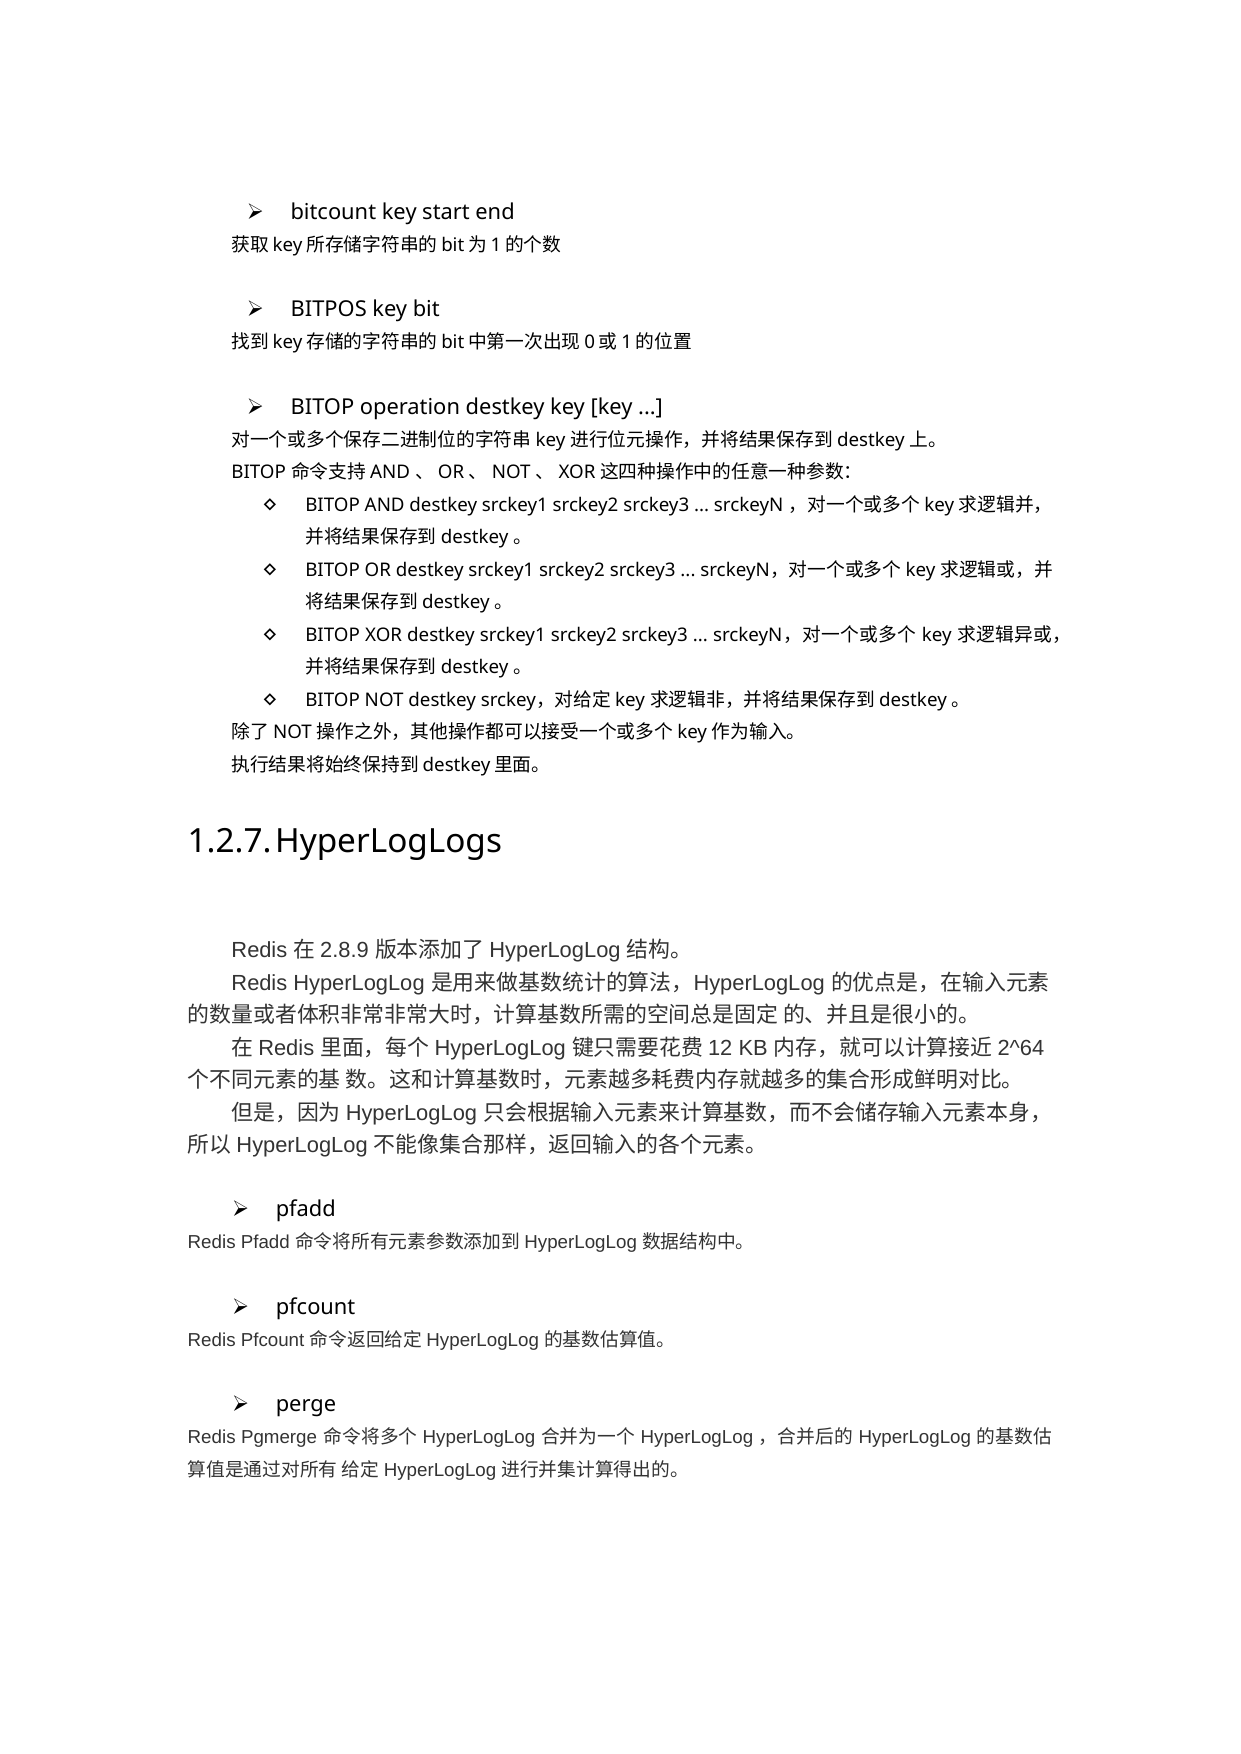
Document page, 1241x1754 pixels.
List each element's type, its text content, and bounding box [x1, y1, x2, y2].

list BITOP OR destkey srckey1 srckey2 srckey3 ... srckeyN，对一个或多个 key 求逻辑或，并将结果保存到 destkey 。 [261, 552, 1053, 617]
list BITOP XOR destkey srckey1 srckey2 srckey3 ... srckeyN，对一个或多个 key 求逻辑异或，并将结果保存到 destkey 。 [261, 617, 1053, 682]
list BITPOS key bit [247, 292, 1053, 324]
text BITOP 命令支持 AND 、 OR 、 NOT 、 XOR 这四种操作中的任意一种参数： [187, 454, 1053, 487]
list pfcount [232, 1289, 1053, 1322]
list BITOP NOT destkey srckey，对给定 key 求逻辑非，并将结果保存到 destkey 。 [261, 682, 1053, 714]
text 获取key所存储字符串的bit为1的个数 [187, 227, 1053, 259]
text 执行结果将始终保持到destkey里面。 [187, 747, 1053, 779]
text 在 Redis 里面，每个 HyperLogLog 键只需要花费 12 KB 内存，就可以计算接近 2^64 个不同元素的基 数。这和计算基数时，元素越多耗费内存就越多的集合形成鲜明对比。 [187, 1029, 1053, 1094]
list bitcount key start end [247, 194, 1053, 227]
text Redis HyperLogLog 是用来做基数统计的算法，HyperLogLog 的优点是，在输入元素的数量或者体积非常非常大时，计算基数所需的空间总是固定 的、并且是很小的。 [187, 964, 1053, 1029]
list pfadd [232, 1192, 1053, 1224]
text 对一个或多个保存二进制位的字符串 key 进行位元操作，并将结果保存到 destkey 上。 [187, 422, 1053, 454]
list BITOP operation destkey key [key ...] [247, 389, 1053, 422]
subtitle HyperLogLogs [187, 807, 1053, 872]
text Redis Pfcount 命令返回给定 HyperLogLog 的基数估算值。 [187, 1322, 1053, 1354]
list perge [232, 1387, 1053, 1419]
text 但是，因为 HyperLogLog 只会根据输入元素来计算基数，而不会储存输入元素本身，所以 HyperLogLog 不能像集合那样，返回输入的各个元素。 [187, 1094, 1053, 1159]
text Redis Pgmerge 命令将多个 HyperLogLog 合并为一个 HyperLogLog ，合并后的 HyperLogLog 的基数估算值是通过对所有 给定 HyperLogLog 进行并集计算得出的。 [187, 1419, 1053, 1484]
text Redis Pfadd 命令将所有元素参数添加到 HyperLogLog 数据结构中。 [187, 1224, 1053, 1257]
text Redis 在 2.8.9 版本添加了 HyperLogLog 结构。 [187, 932, 1053, 964]
list BITOP AND destkey srckey1 srckey2 srckey3 ... srckeyN ，对一个或多个 key 求逻辑并，并将结果保存到 destkey 。 [261, 487, 1053, 552]
text 找到key存储的字符串的bit中第一次出现0或1的位置 [187, 324, 1053, 357]
text 除了 NOT 操作之外，其他操作都可以接受一个或多个 key 作为输入。 [187, 714, 1053, 747]
